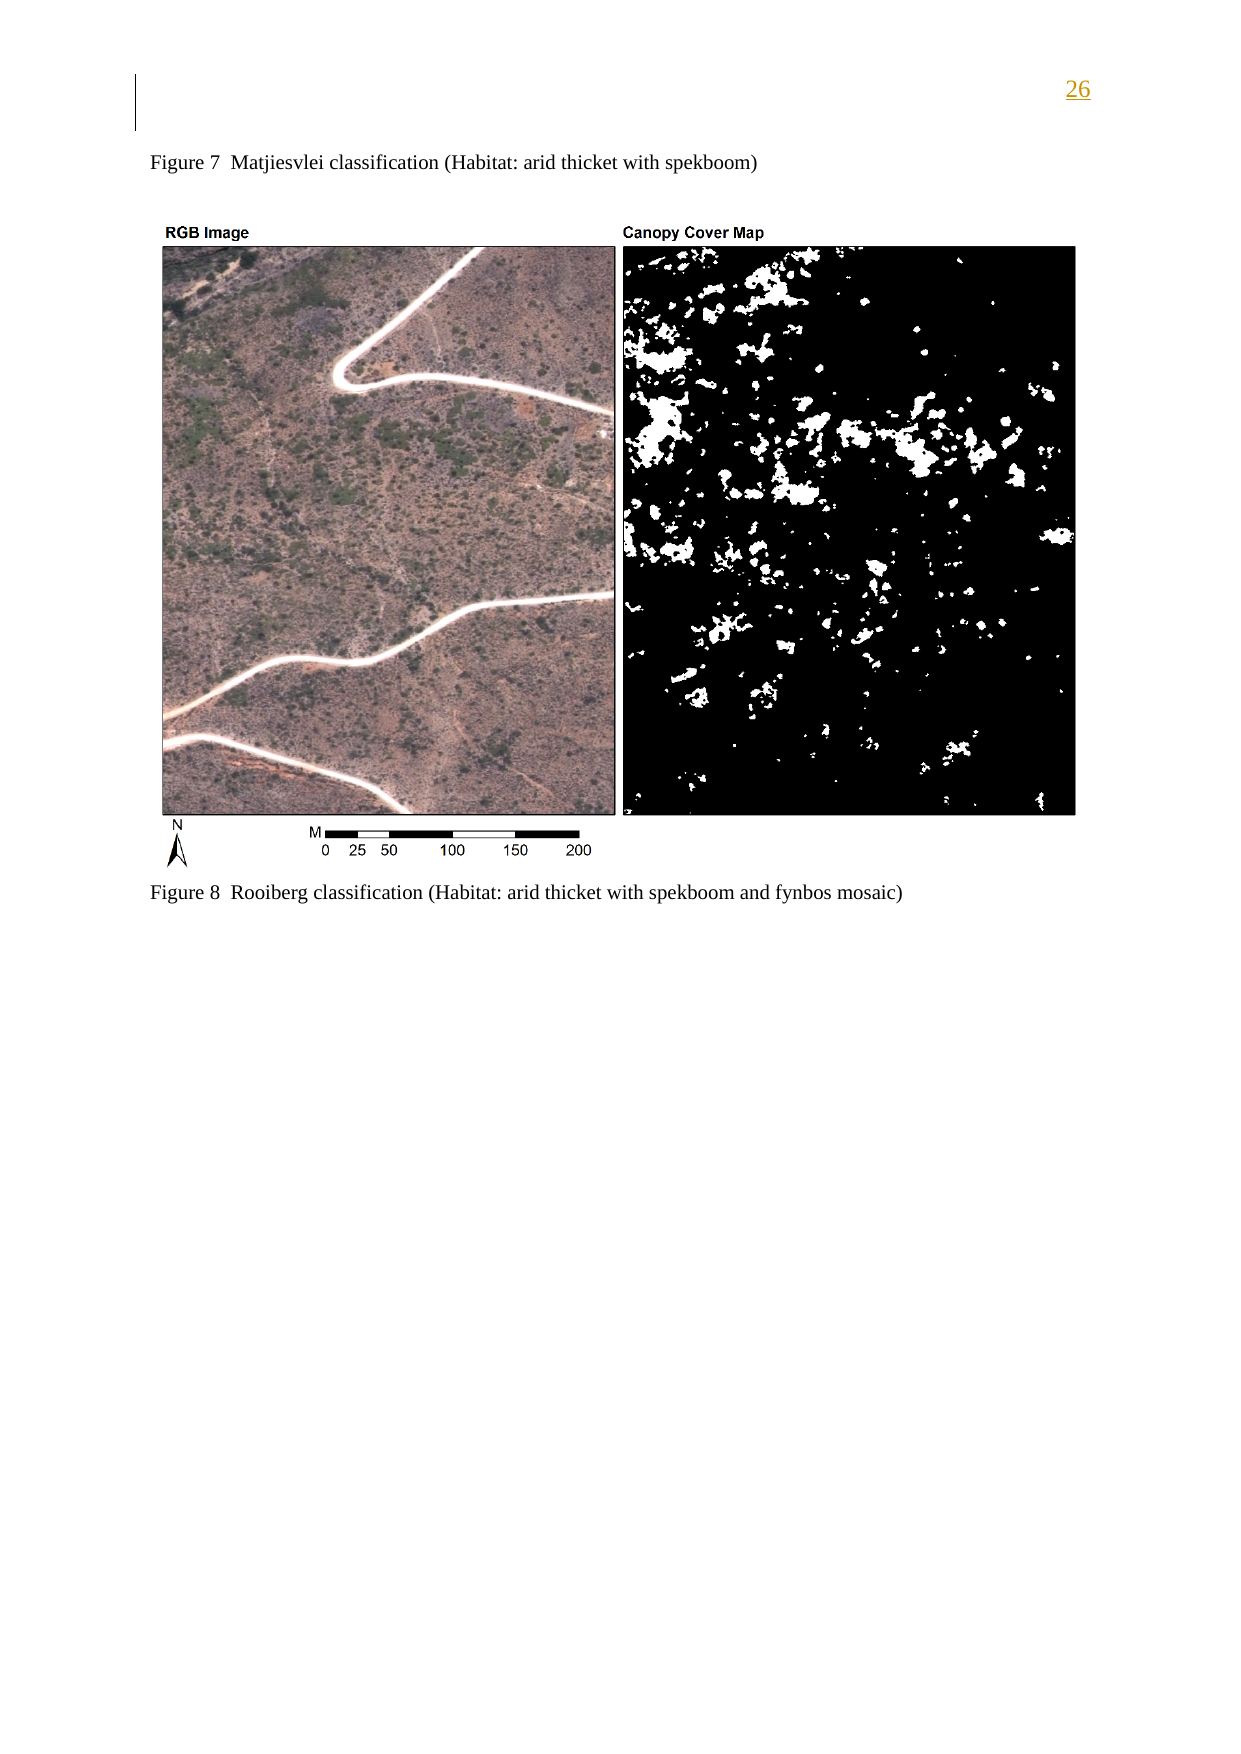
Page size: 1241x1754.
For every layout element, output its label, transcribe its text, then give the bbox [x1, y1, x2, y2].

picture [150, 209, 1091, 874]
text Figure 7 Matjiesvlei classification (Habitat: arid thicket with spekboom) [150, 150, 1090, 174]
text Figure 8 Rooiberg classification (Habitat: arid thicket with spekboom and fynbos mosaic) [150, 880, 1090, 904]
